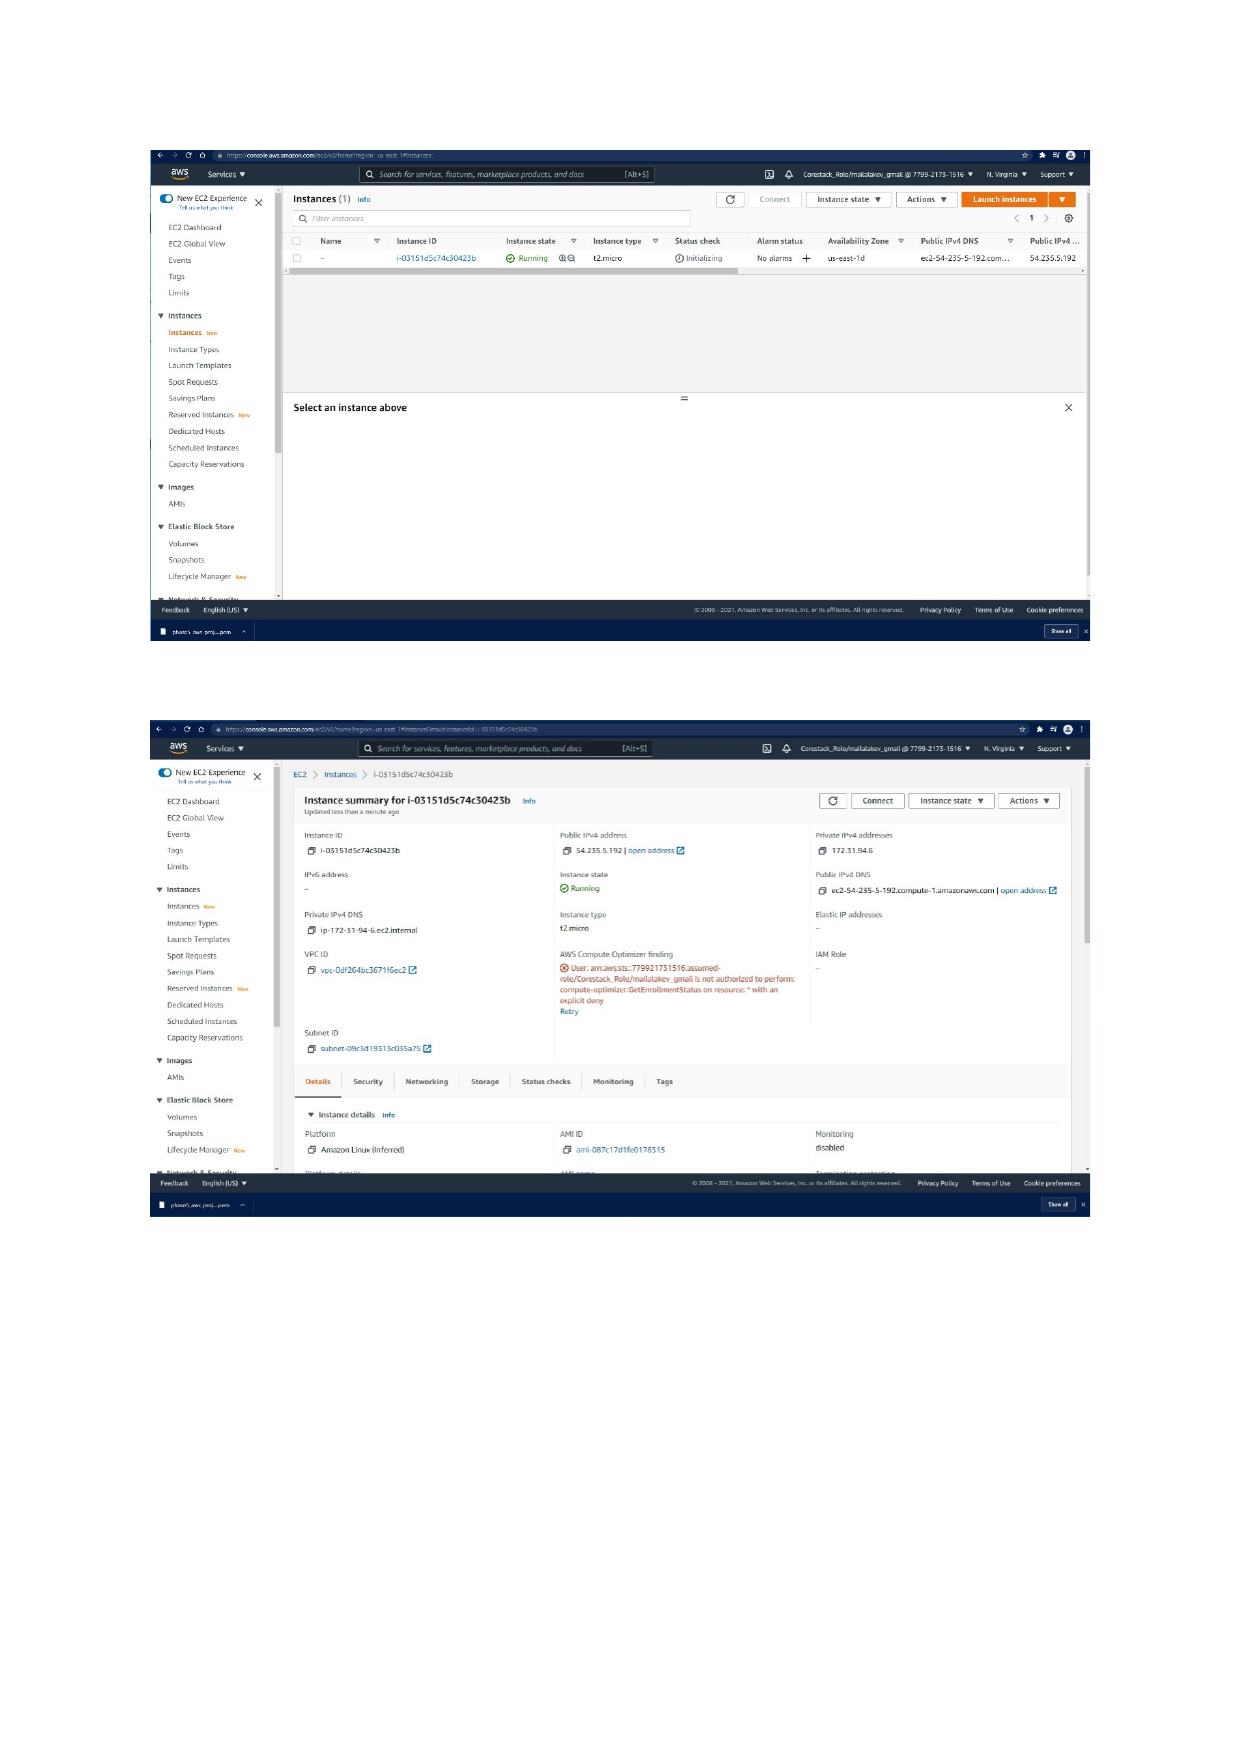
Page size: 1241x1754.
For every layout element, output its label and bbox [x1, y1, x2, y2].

picture [150, 720, 1091, 1217]
picture [150, 150, 1091, 641]
